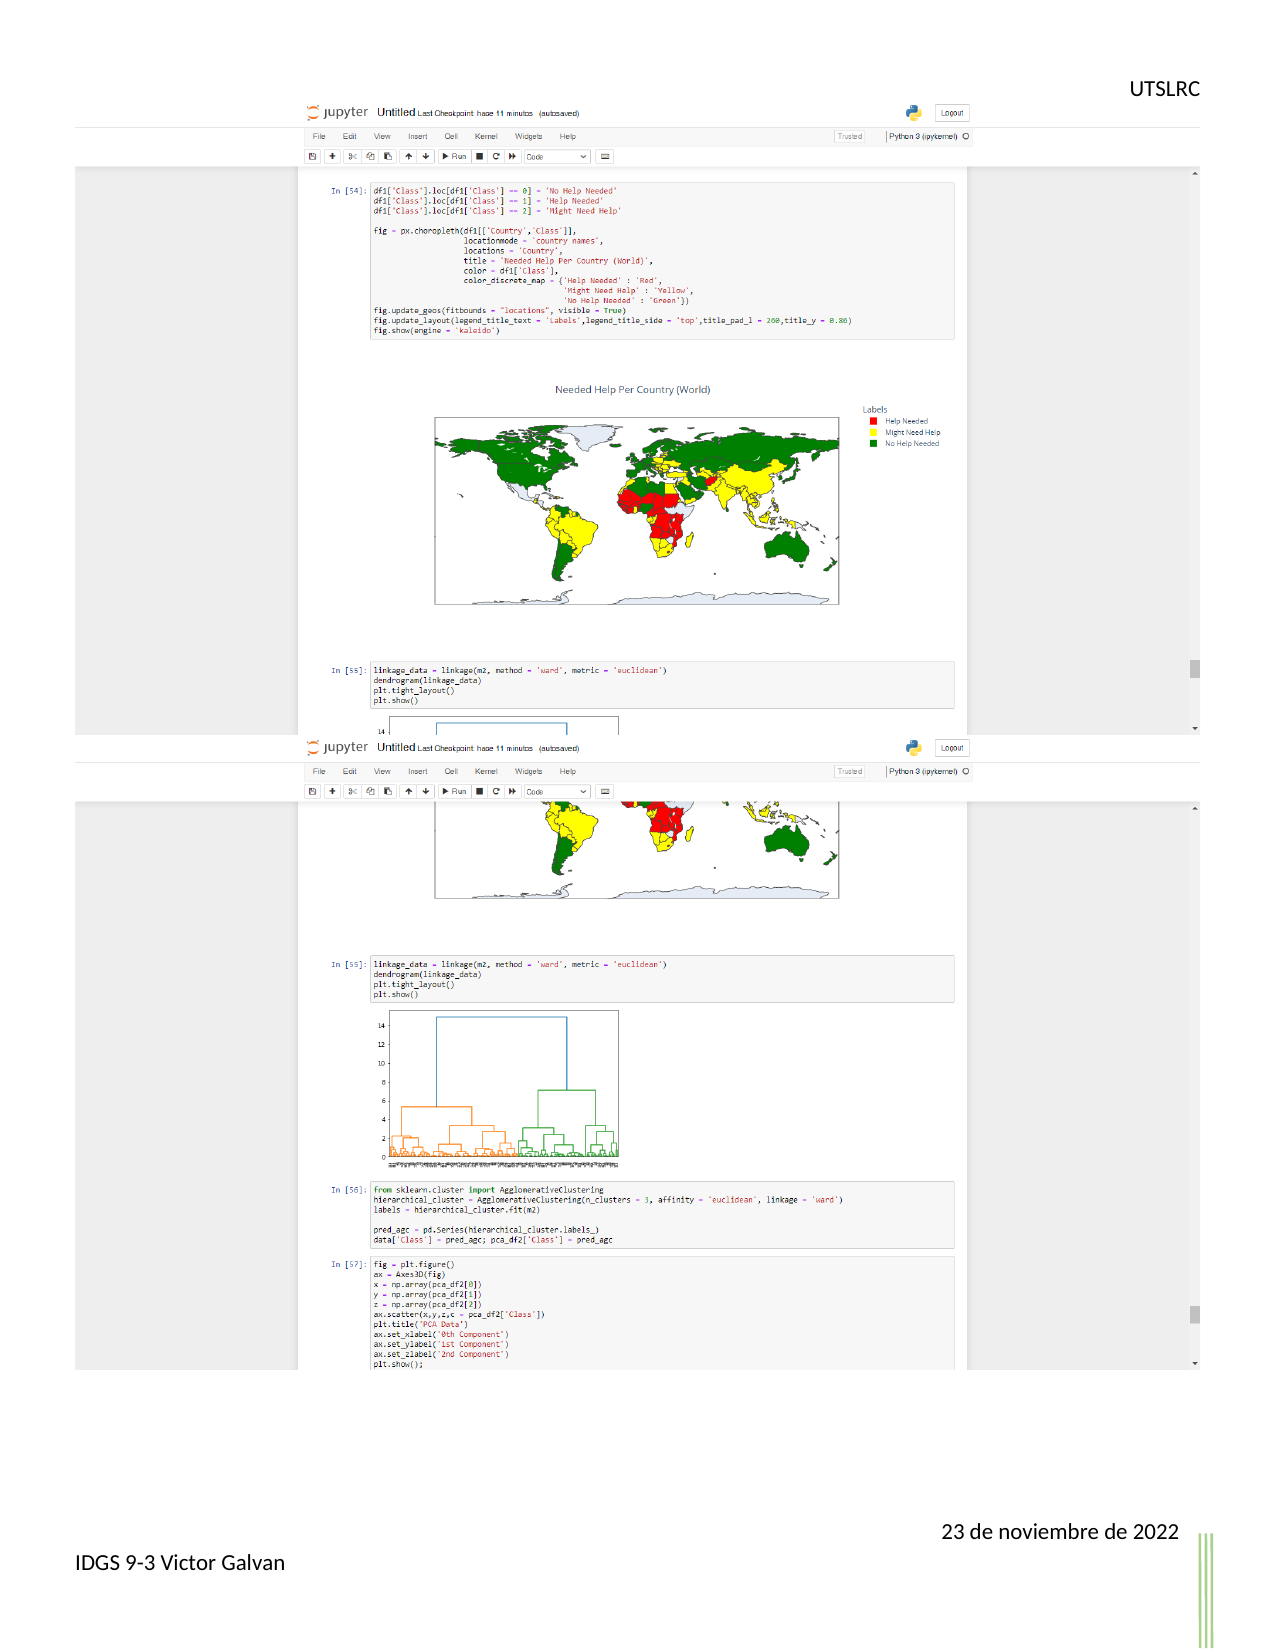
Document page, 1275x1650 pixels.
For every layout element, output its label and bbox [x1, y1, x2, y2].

picture [75, 736, 1200, 1370]
picture [75, 101, 1200, 735]
